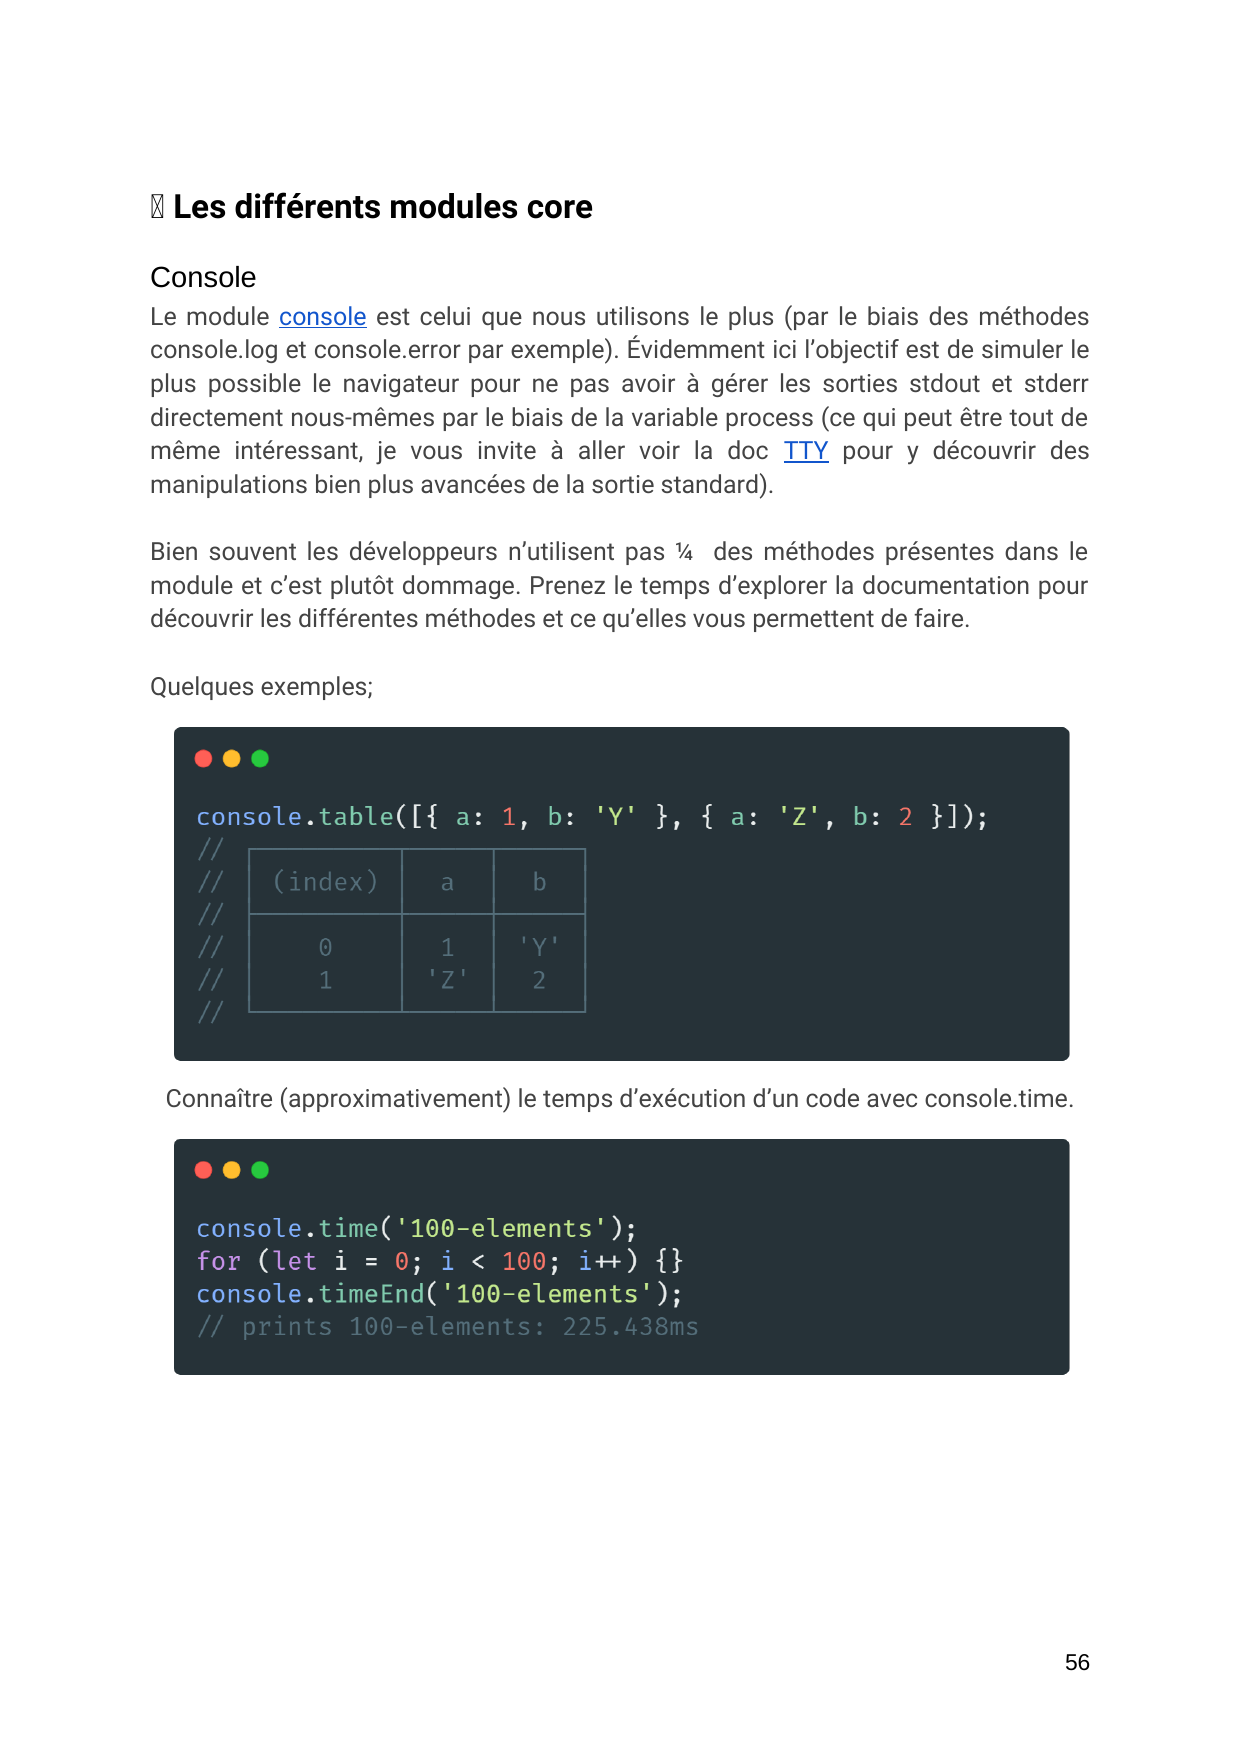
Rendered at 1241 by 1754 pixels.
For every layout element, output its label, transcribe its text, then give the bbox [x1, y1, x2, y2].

text Connaître (approximativement) le temps d’exécution d’un code avec console.time. [150, 1084, 1090, 1114]
text Quelques exemples; [150, 672, 1090, 701]
text Bien souvent les développeurs n’utilisent pas ¼ des méthodes présentes dans le module et c’est plutôt dommage. Prenez le temps d’explorer la documentation pour découvrir les différentes méthodes et ce qu’elles vous permettent de faire. [150, 537, 1090, 634]
subtitle Console [150, 260, 1090, 293]
subtitle 🌟 Les différents modules core [150, 187, 1090, 227]
picture [150, 705, 1091, 1081]
picture [150, 1118, 1091, 1396]
text Le module console est celui que nous utilisons le plus (par le biais des méthodes console.log et console.error par exemple). Évidemment ici l’objectif est de simuler le plus possible le navigateur pour ne pas avoir à gérer les sorties stdout et stderr directement nous-mêmes par le biais de la variable process (ce qui peut être tout de même intéressant, je vous invite à aller voir la doc TTY pour y découvrir des manipulations bien plus avancées de la sortie standard). [150, 302, 1090, 499]
